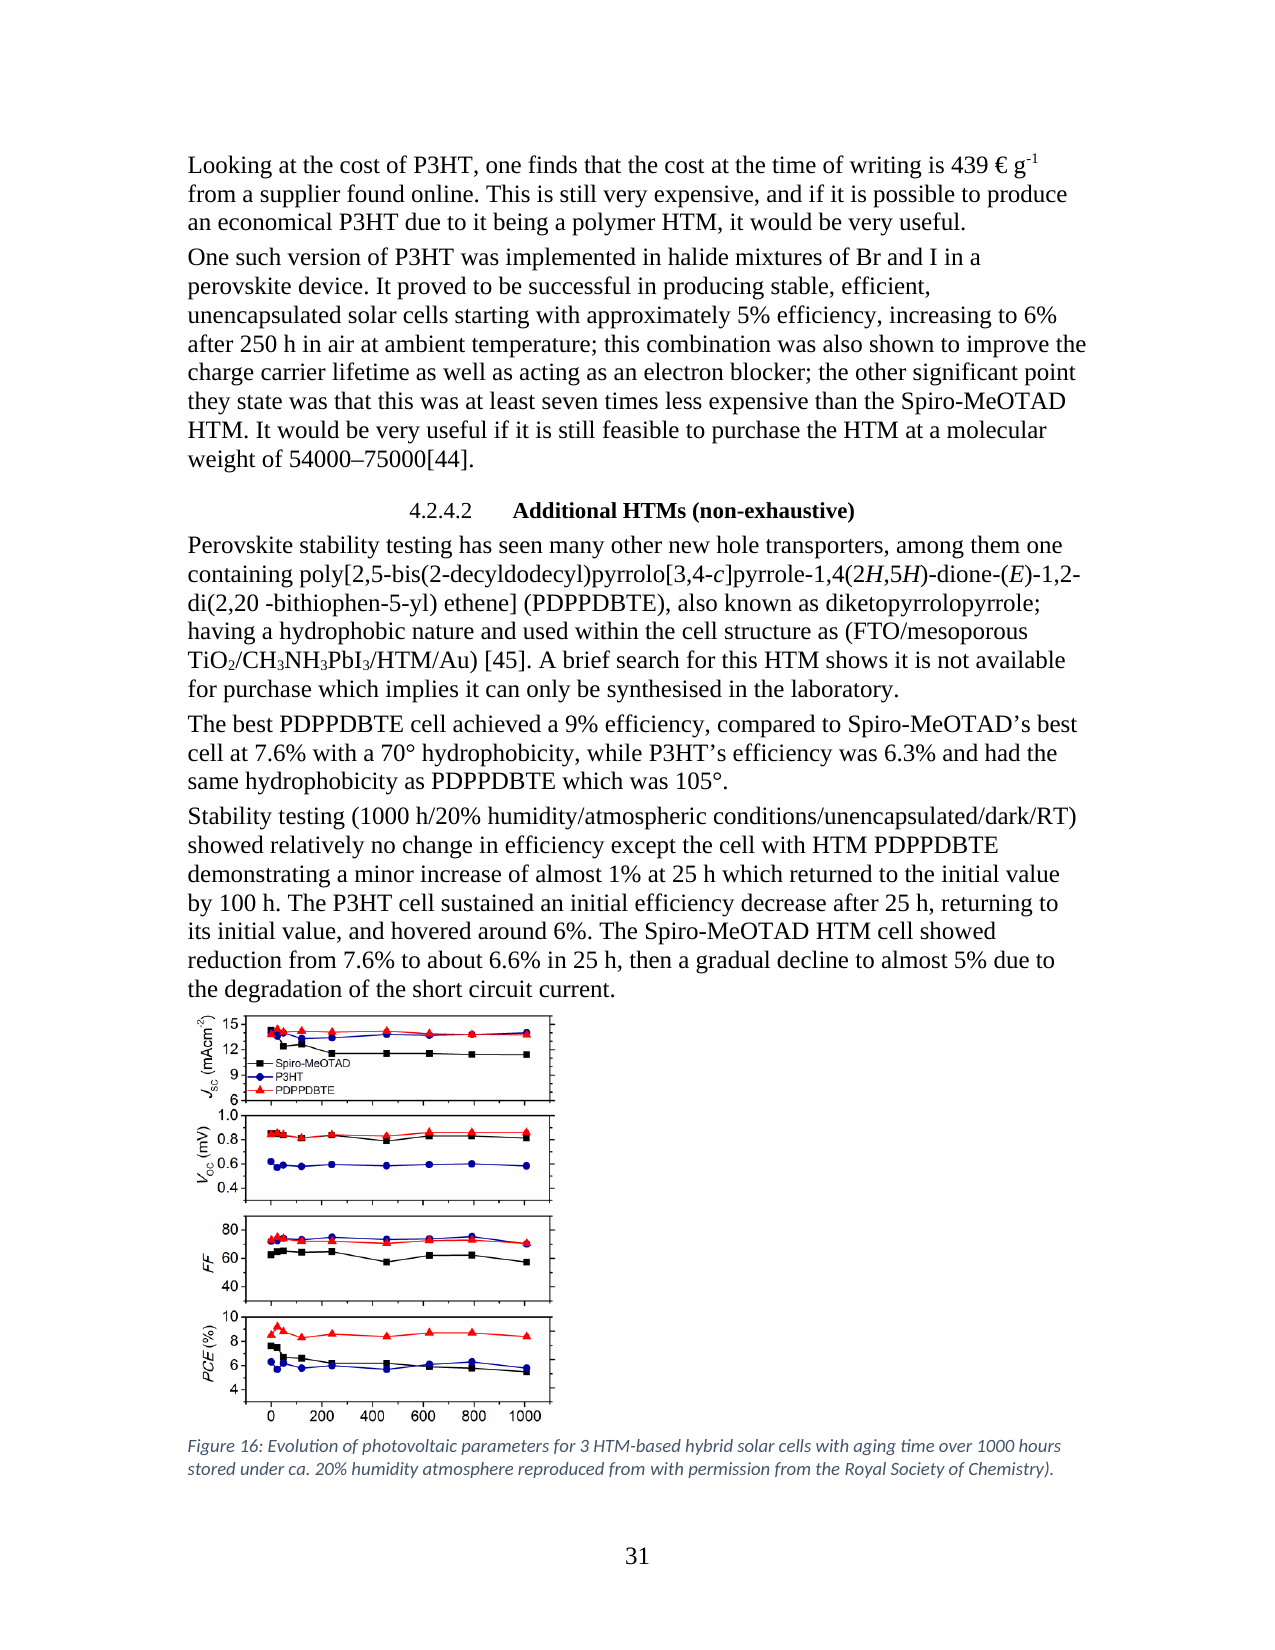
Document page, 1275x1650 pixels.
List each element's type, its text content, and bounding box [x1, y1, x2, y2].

picture [187, 1008, 558, 1428]
text Perovskite stability testing has seen many other new hole transporters, among them one containing poly[2,5-bis(2-decyldodecyl)pyrrolo[3,4-c]pyrrole-1,4(2H,5H)-dione-(E)-1,2-di(2,20 -bithiophen-5-yl) ethene] (PDPPDBTE), also known as diketopyrrolopyrrole; having a hydrophobic nature and used within the cell structure as (FTO/mesoporous TiO2/CH3NH3PbI3/HTM/Au) [45]. A brief search for this HTM shows it is not available for purchase which implies it can only be synthesised in the laboratory. [187, 530, 1087, 703]
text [187, 1434, 1087, 1480]
text Looking at the cost of P3HT, one finds that the cost at the time of writing is 439 € g-1 from a supplier found online. This is still very expensive, and if it is possible to produce an economical P3HT due to it being a polymer HTM, it would be very useful. [187, 150, 1087, 236]
text One such version of P3HT was implemented in halide mixtures of Br and I in a perovskite device. It proved to be successful in producing stable, efficient, unencapsulated solar cells starting with approximately 5% efficiency, increasing to 6% after 250 h in air at ambient temperature; this combination was also shown to improve the charge carrier lifetime as well as acting as an electron blocker; the other significant point they state was that this was at least seven times less expensive than the Spiro-MeOTAD HTM. It would be very useful if it is still feasible to purchase the HTM at a molecular weight of 54000–75000[44]. [187, 242, 1087, 472]
text The best PDPPDBTE cell achieved a 9% efficiency, compared to Spiro-MeOTAD’s best cell at 7.6% with a 70° hydrophobicity, while P3HT’s efficiency was 6.3% and had the same hydrophobicity as PDPPDBTE which was 105°. [187, 709, 1087, 795]
text Stability testing (1000 h/20% humidity/atmospheric conditions/unencapsulated/dark/RT) showed relatively no change in efficiency except the cell with HTM PDPPDBTE demonstrating a minor increase of almost 1% at 25 h which returned to the initial value by 100 h. The P3HT cell sustained an initial efficiency decrease after 25 h, returning to its initial value, and hovered around 6%. The Spiro-MeOTAD HTM cell showed reduction from 7.6% to about 6.6% in 25 h, then a gradual decline to almost 5% due to the degradation of the short circuit current. [187, 801, 1087, 1003]
subtitle Additional HTMs (non-exhaustive) [409, 497, 1087, 524]
